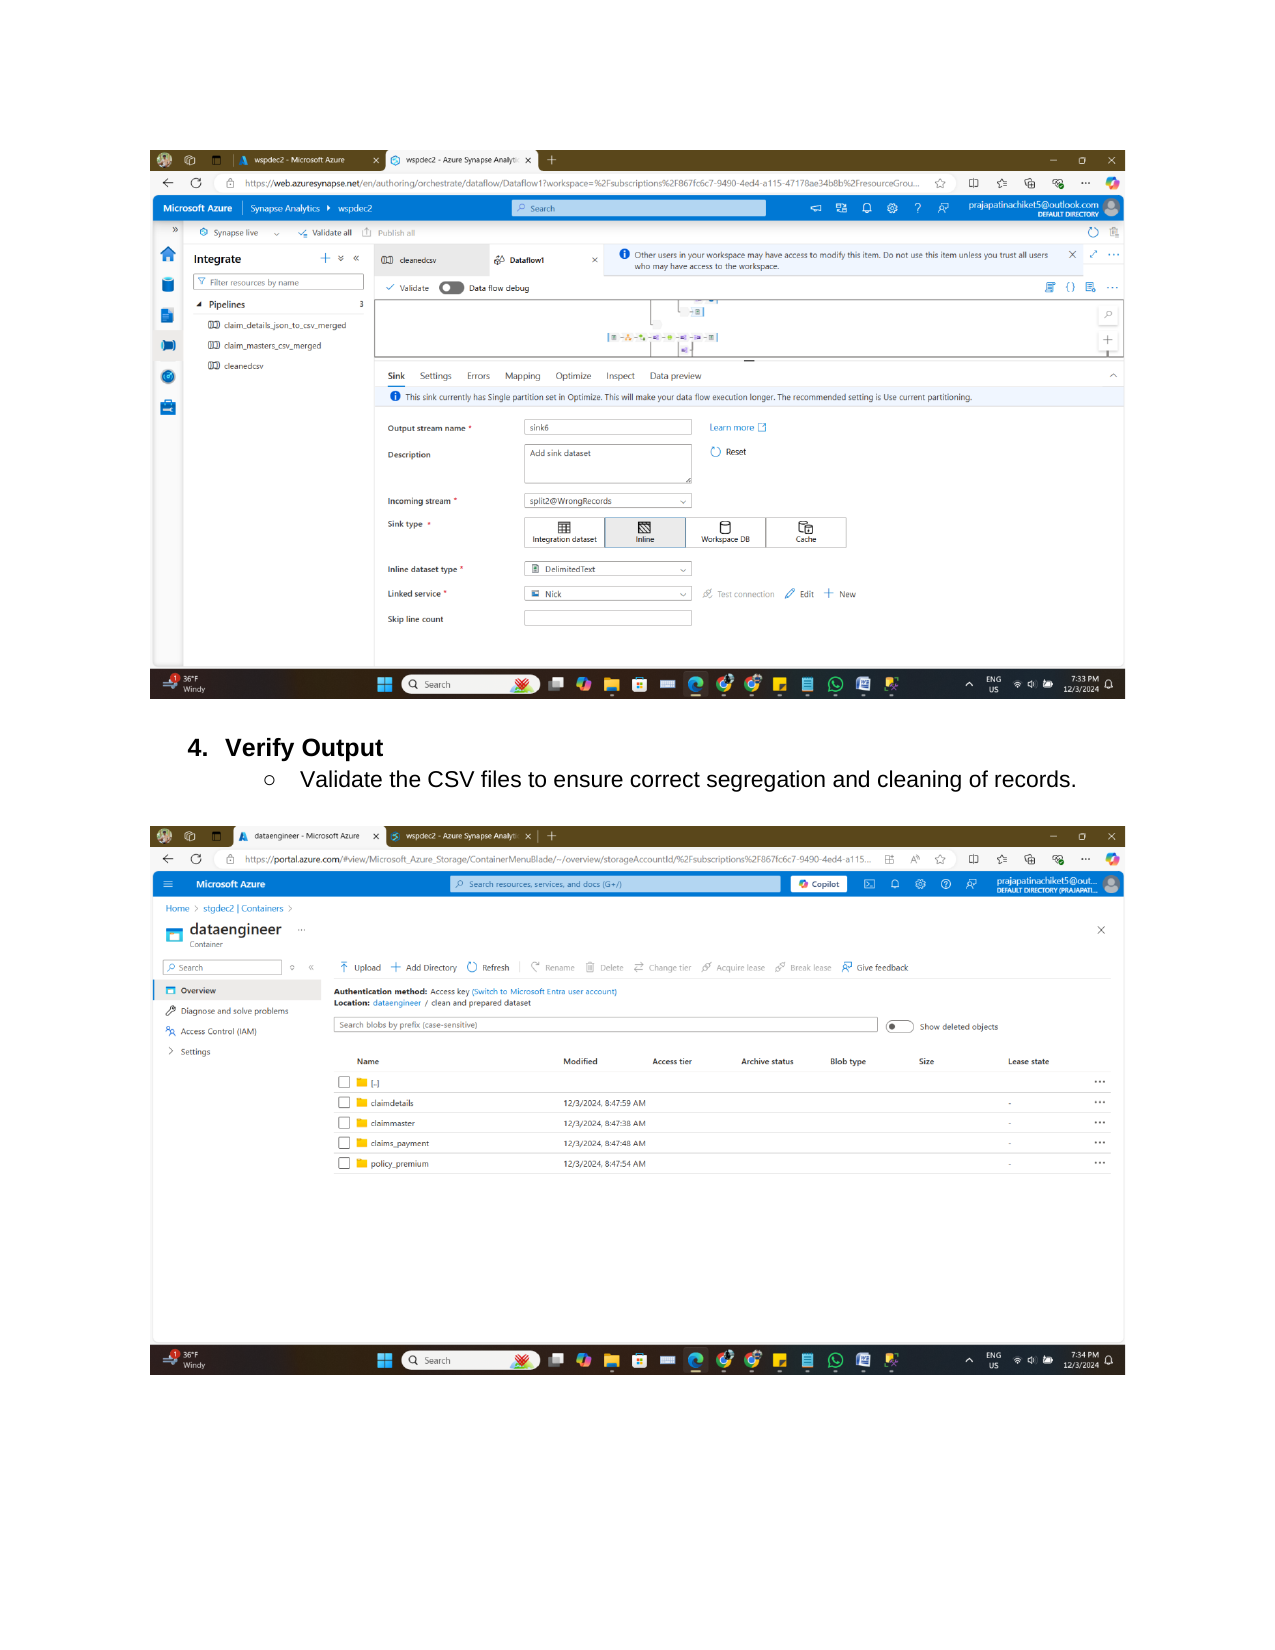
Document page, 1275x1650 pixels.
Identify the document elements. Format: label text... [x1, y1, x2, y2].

picture [150, 826, 1125, 1375]
list Validate the CSV files to ensure correct segregation and cleaning of records. [262, 766, 1125, 792]
list Verify Output [187, 732, 1125, 761]
picture [150, 150, 1125, 699]
